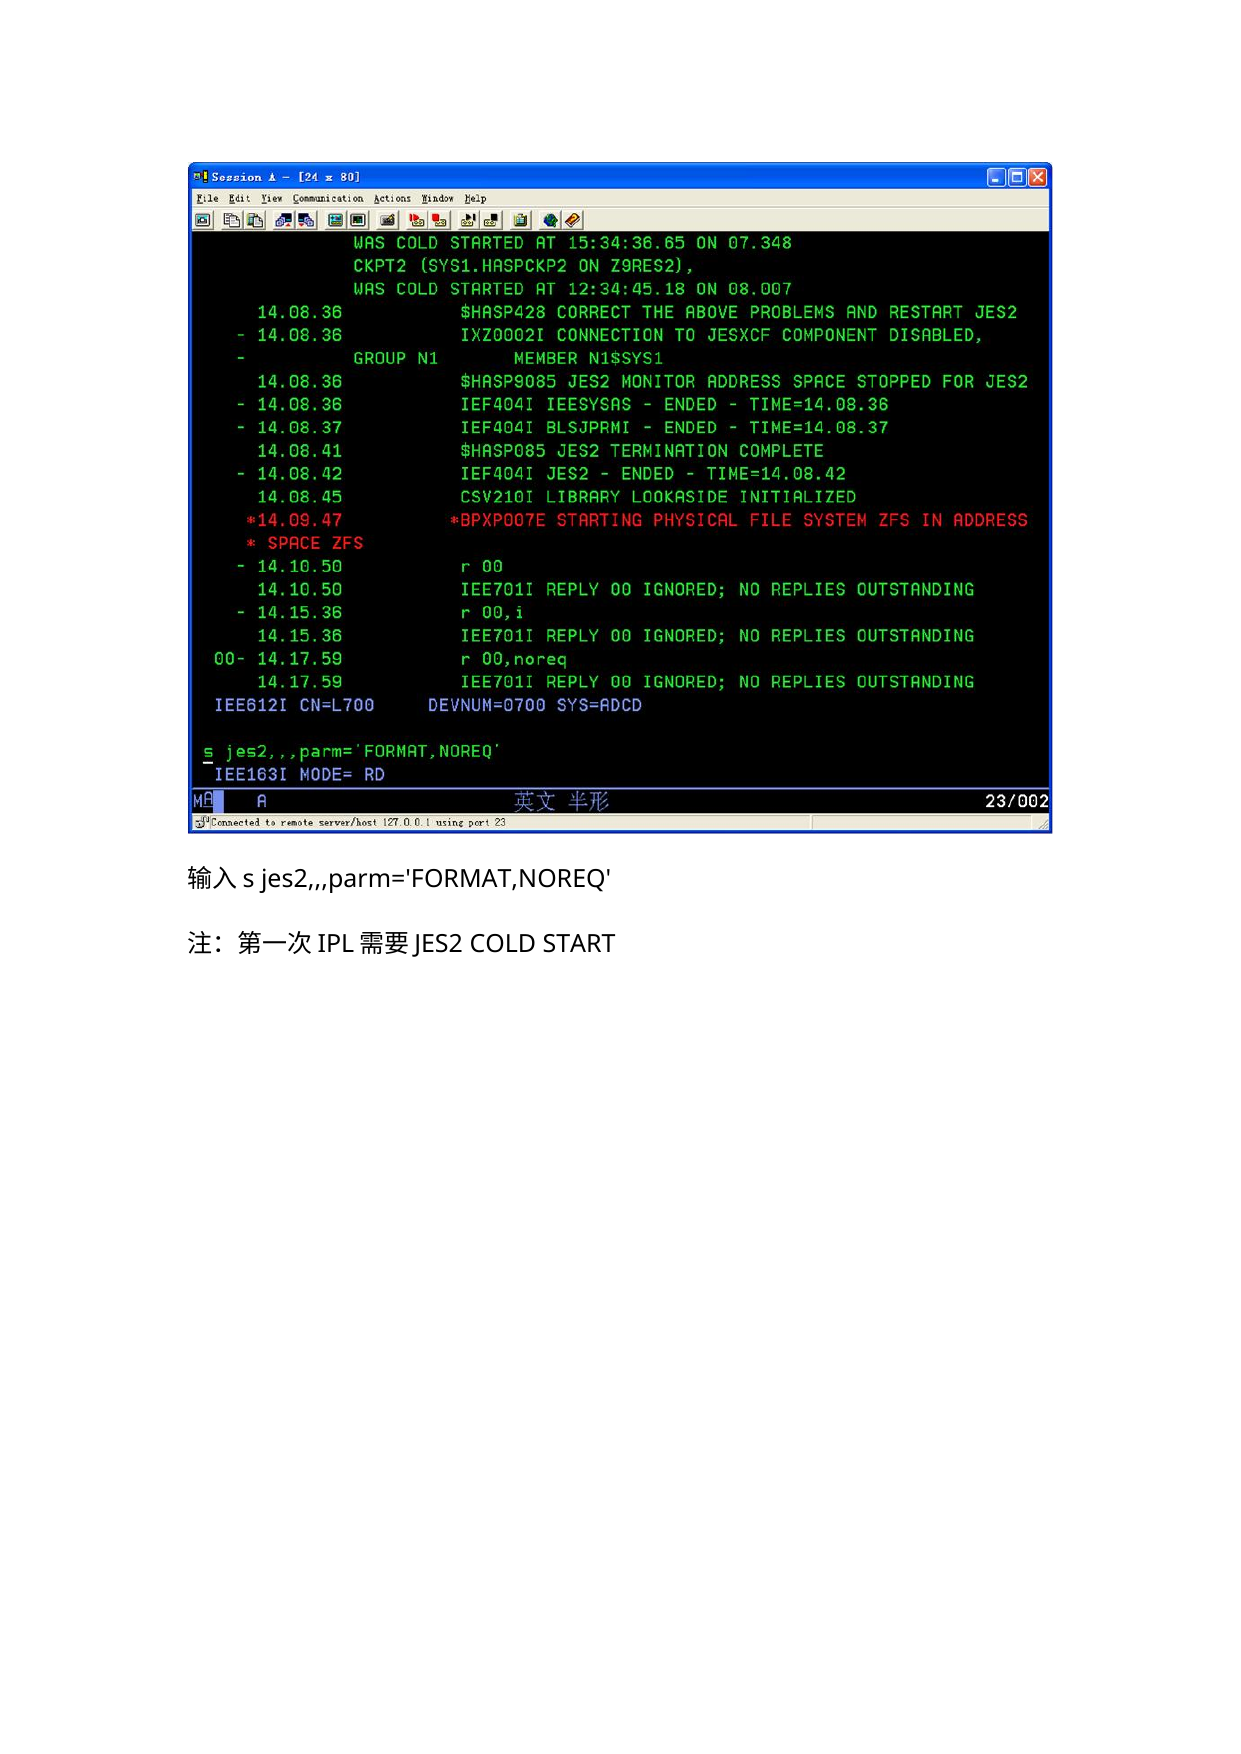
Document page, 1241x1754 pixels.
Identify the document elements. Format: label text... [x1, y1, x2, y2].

picture [187, 162, 1053, 834]
text 走到这里不动了就回车（MF里面的enter是ctrl） 按回车时会提示如何输入 按照提示输入r 00，i 输入s jes2,,,parm='FORMAT,NOREQ' 注：第一次IPL需要JES2 COLD START 这个要登陆后解决。将HFS开头的data set全部catalog 用d a，l来查看启动起来的服务 11.登陆。 一般运行至少有2个terminal， 通常其中一个为3270 Console（控制大机用的），其它为TSO Terminal。 去掉登陆的打印提示： [LT] IgnoreWCCStartPrint=Y UndefinedCode=Y UndefinedDBCSChar=Y PS:在PCOMM中，选择File -> Save As... 你就可以看到你的配置文件(.ws)保存的地方 默认用户 密码 权限 ADCDMST ADCDMST (RACF special authority) IBMUSER IBMUSER (RACF special authority) SYSADM SYSADM (DB2 and RACF special auth) SYSOPR SYSOPR (DB2 and RACF special auth) ADCDA - ADCDZ TEST OPEN1 - OPEN3 SYS1 看看Hercules GUI窗口右上角的MIPS参数，这个参数越大，说明你的z/OS运行得越顺畅。如果MIPS很小，可以试试改变配置文件里MAINSIZE的值来调整一下，记住MAINSIZE千万不能大于物理内存，否则，MIPS将会只有零点几。 [187, 834, 1053, 974]
